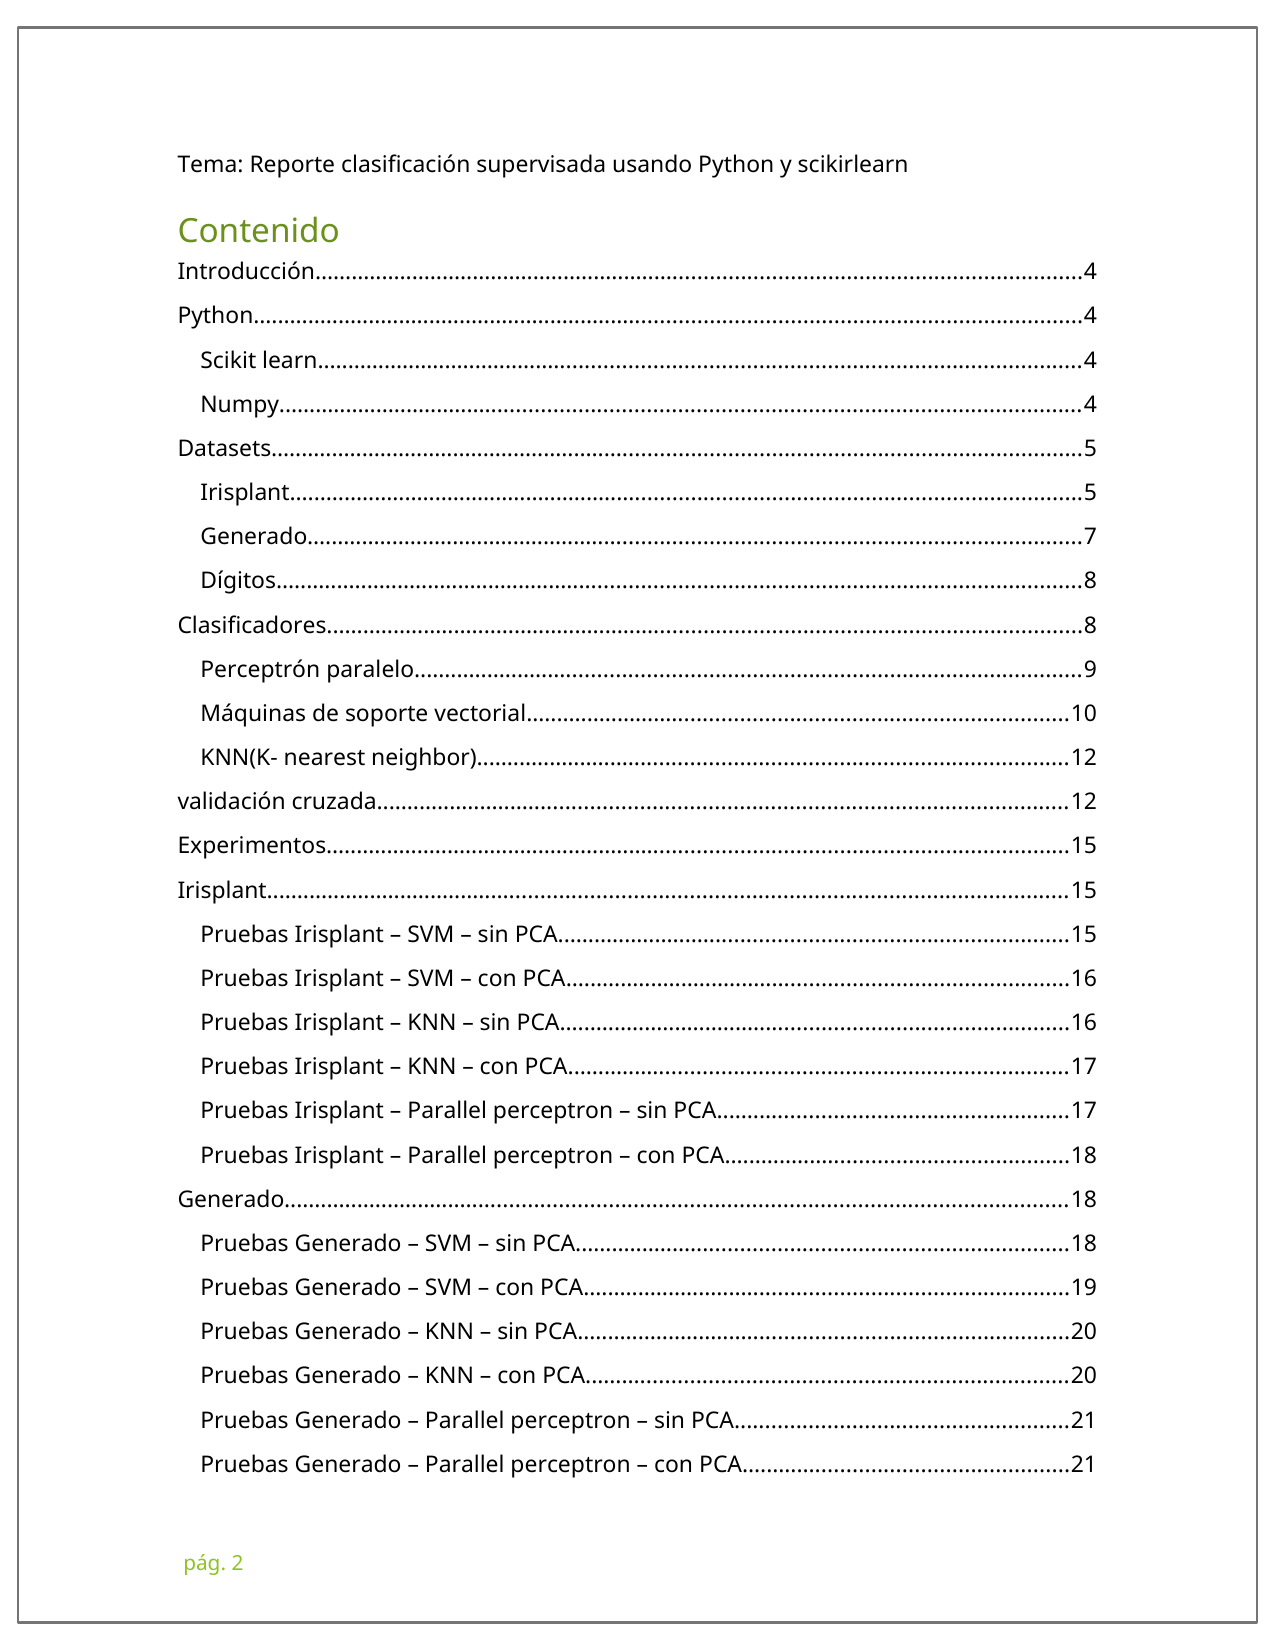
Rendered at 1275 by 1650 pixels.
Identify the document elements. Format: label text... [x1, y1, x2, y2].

text Tema: Reporte clasificación supervisada usando Python y scikirlearn [177, 148, 1098, 179]
